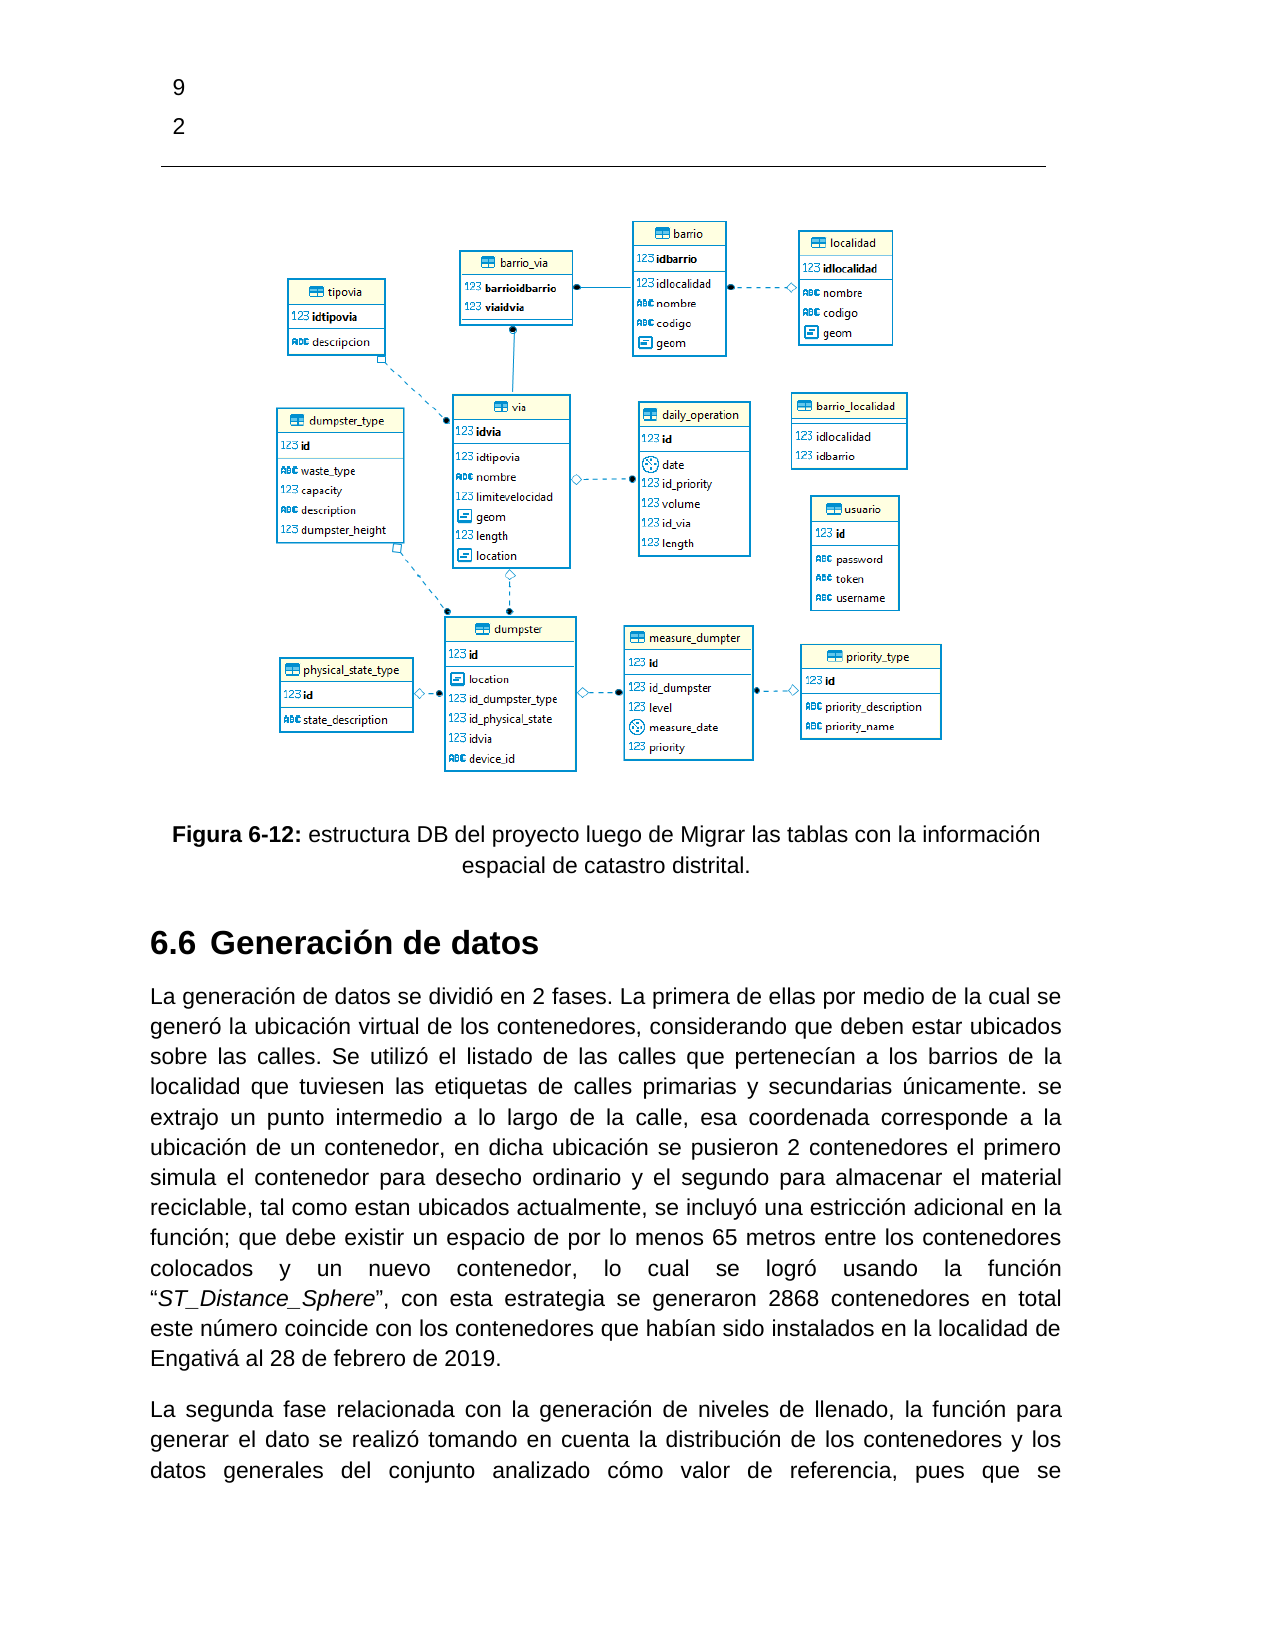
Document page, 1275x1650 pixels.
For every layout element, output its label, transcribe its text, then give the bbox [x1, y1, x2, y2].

text Figura 6-12: estructura DB del proyecto luego de Migrar las tablas con la información espacial de catastro distrital. [150, 821, 1062, 878]
subtitle Generación de datos [150, 923, 1062, 962]
text La generación de datos se dividió en 2 fases. La primera de ellas por medio de la cual se generó la ubicación virtual de los contenedores, considerando que deben estar ubicados sobre las calles. Se utilizó el listado de las calles que pertenecían a los barrios de la localidad que tuviesen las etiquetas de calles primarias y secundarias únicamente. se extrajo un punto intermedio a lo largo de la calle, esa coordenada corresponde a la ubicación de un contenedor, en dicha ubicación se pusieron 2 contenedores el primero simula el contenedor para desecho ordinario y el segundo para almacenar el material reciclable, tal como estan ubicados actualmente, se incluyó una estricción adicional en la función; que debe existir un espacio de por lo menos 65 metros entre los contenedores colocados y un nuevo contenedor, lo cual se logró usando la función “ST_Distance_Sphere”, con esta estrategia se generaron 2868 contenedores en total este número coincide con los contenedores que habían sido instalados en la localidad de Engativá al 28 de febrero de 2019. [150, 983, 1062, 1372]
picture [253, 205, 960, 797]
